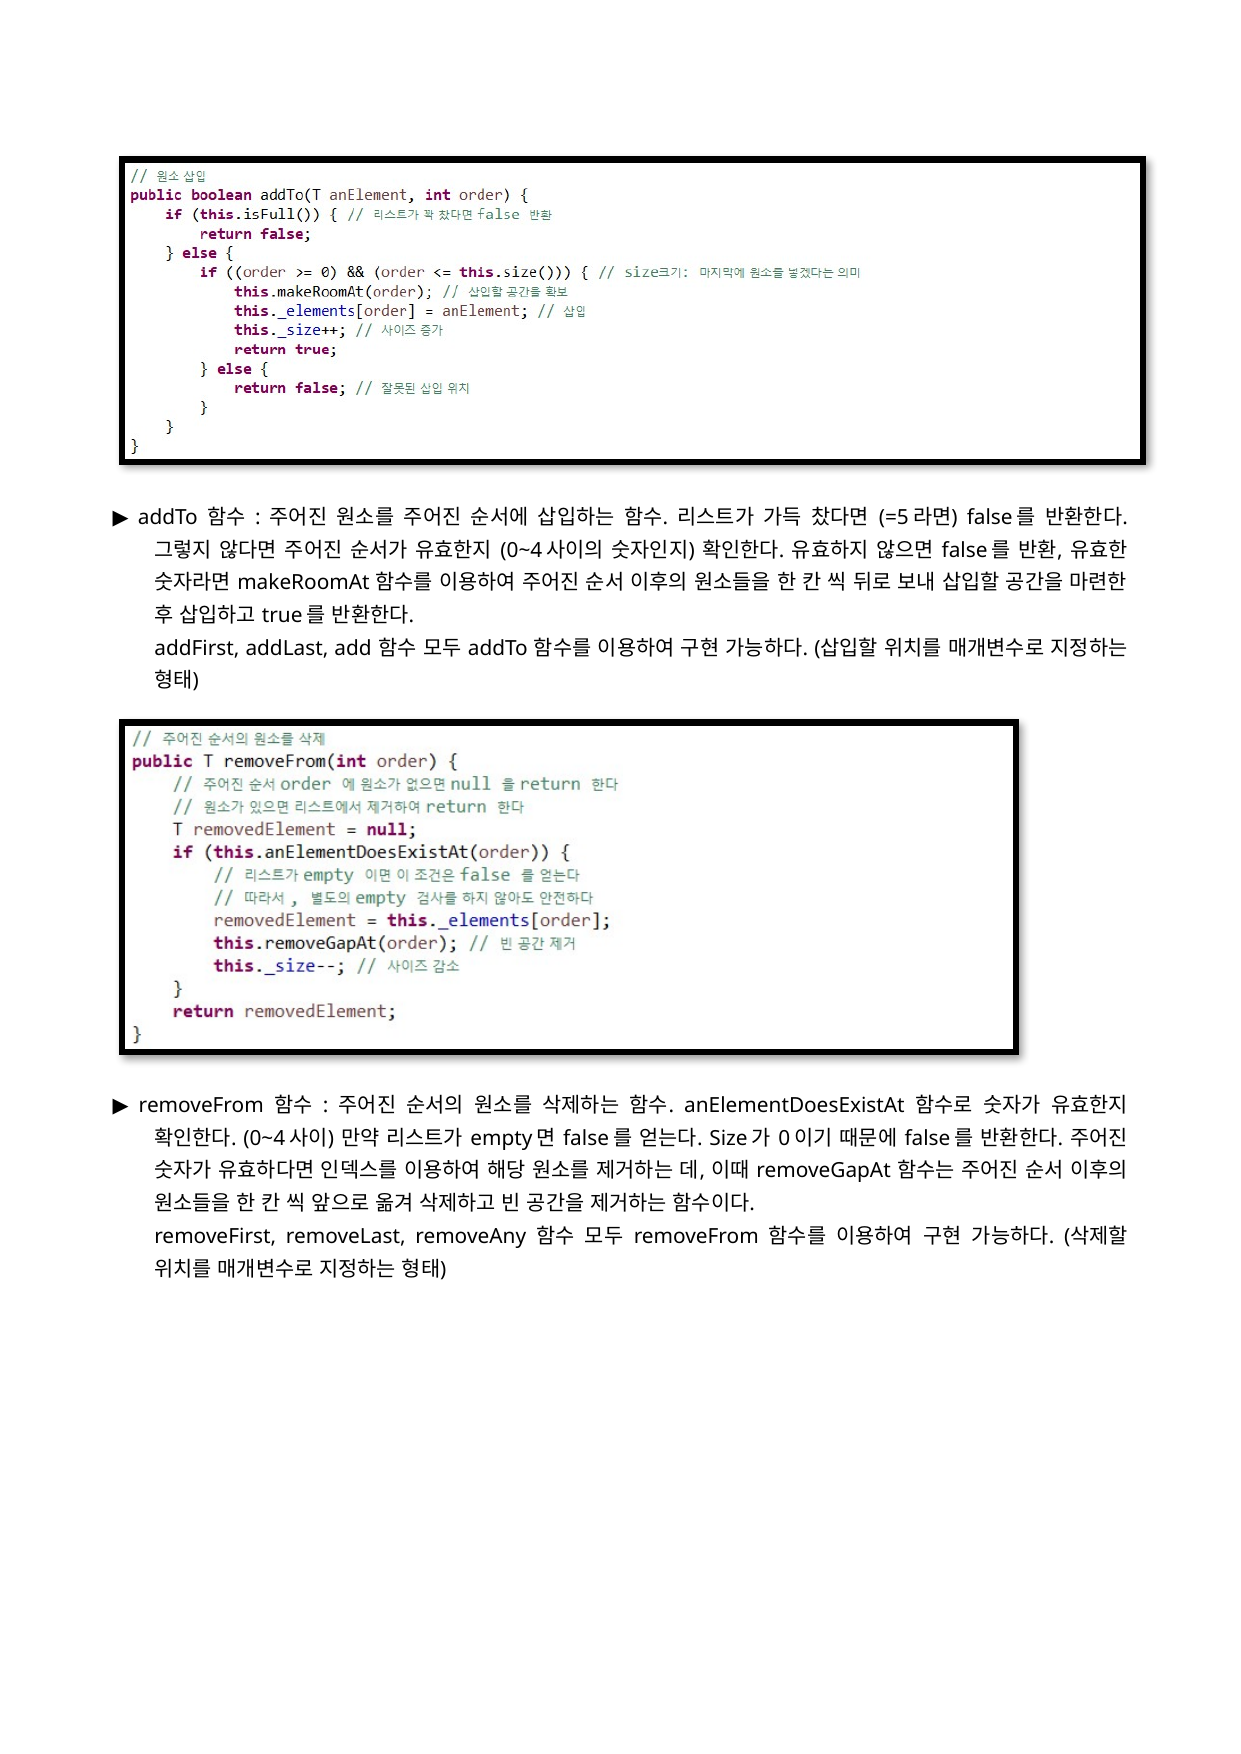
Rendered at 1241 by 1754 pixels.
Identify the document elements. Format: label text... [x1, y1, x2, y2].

picture [125, 163, 1140, 459]
text ▶ addTo 함수 : 주어진 원소를 주어진 순서에 삽입하는 함수. 리스트가 가득 찼다면 (=5라면) false를 반환한다. 그렇지 않다면 주어진 순서가 유효한지 (0~4사이의 숫자인지) 확인한다. 유효하지 않으면 false를 반환, 유효한 숫자라면 makeRoomAt 함수를 이용하여 주어진 순서 이후의 원소들을 한 칸 씩 뒤로 보내 삽입할 공간을 마련한 후 삽입하고 true를 반환한다. addFirst, addLast, add 함수 모두 addTo 함수를 이용하여 구현 가능하다. (삽입할 위치를 매개변수로 지정하는 형태) [112, 500, 1128, 694]
picture [125, 726, 1013, 1049]
text ▶ removeFrom 함수 : 주어진 순서의 원소를 삭제하는 함수. anElementDoesExistAt 함수로 숫자가 유효한지 확인한다. (0~4사이) 만약 리스트가 empty면 false를 얻는다. Size가 0이기 때문에 false를 반환한다. 주어진 숫자가 유효하다면 인덱스를 이용하여 해당 원소를 제거하는 데, 이때 removeGapAt 함수는 주어진 순서 이후의 원소들을 한 칸 씩 앞으로 옮겨 삭제하고 빈 공간을 제거하는 함수이다. removeFirst, removeLast, removeAny 함수 모두 removeFrom 함수를 이용하여 구현 가능하다. (삭제할 위치를 매개변수로 지정하는 형태) [112, 1088, 1128, 1282]
